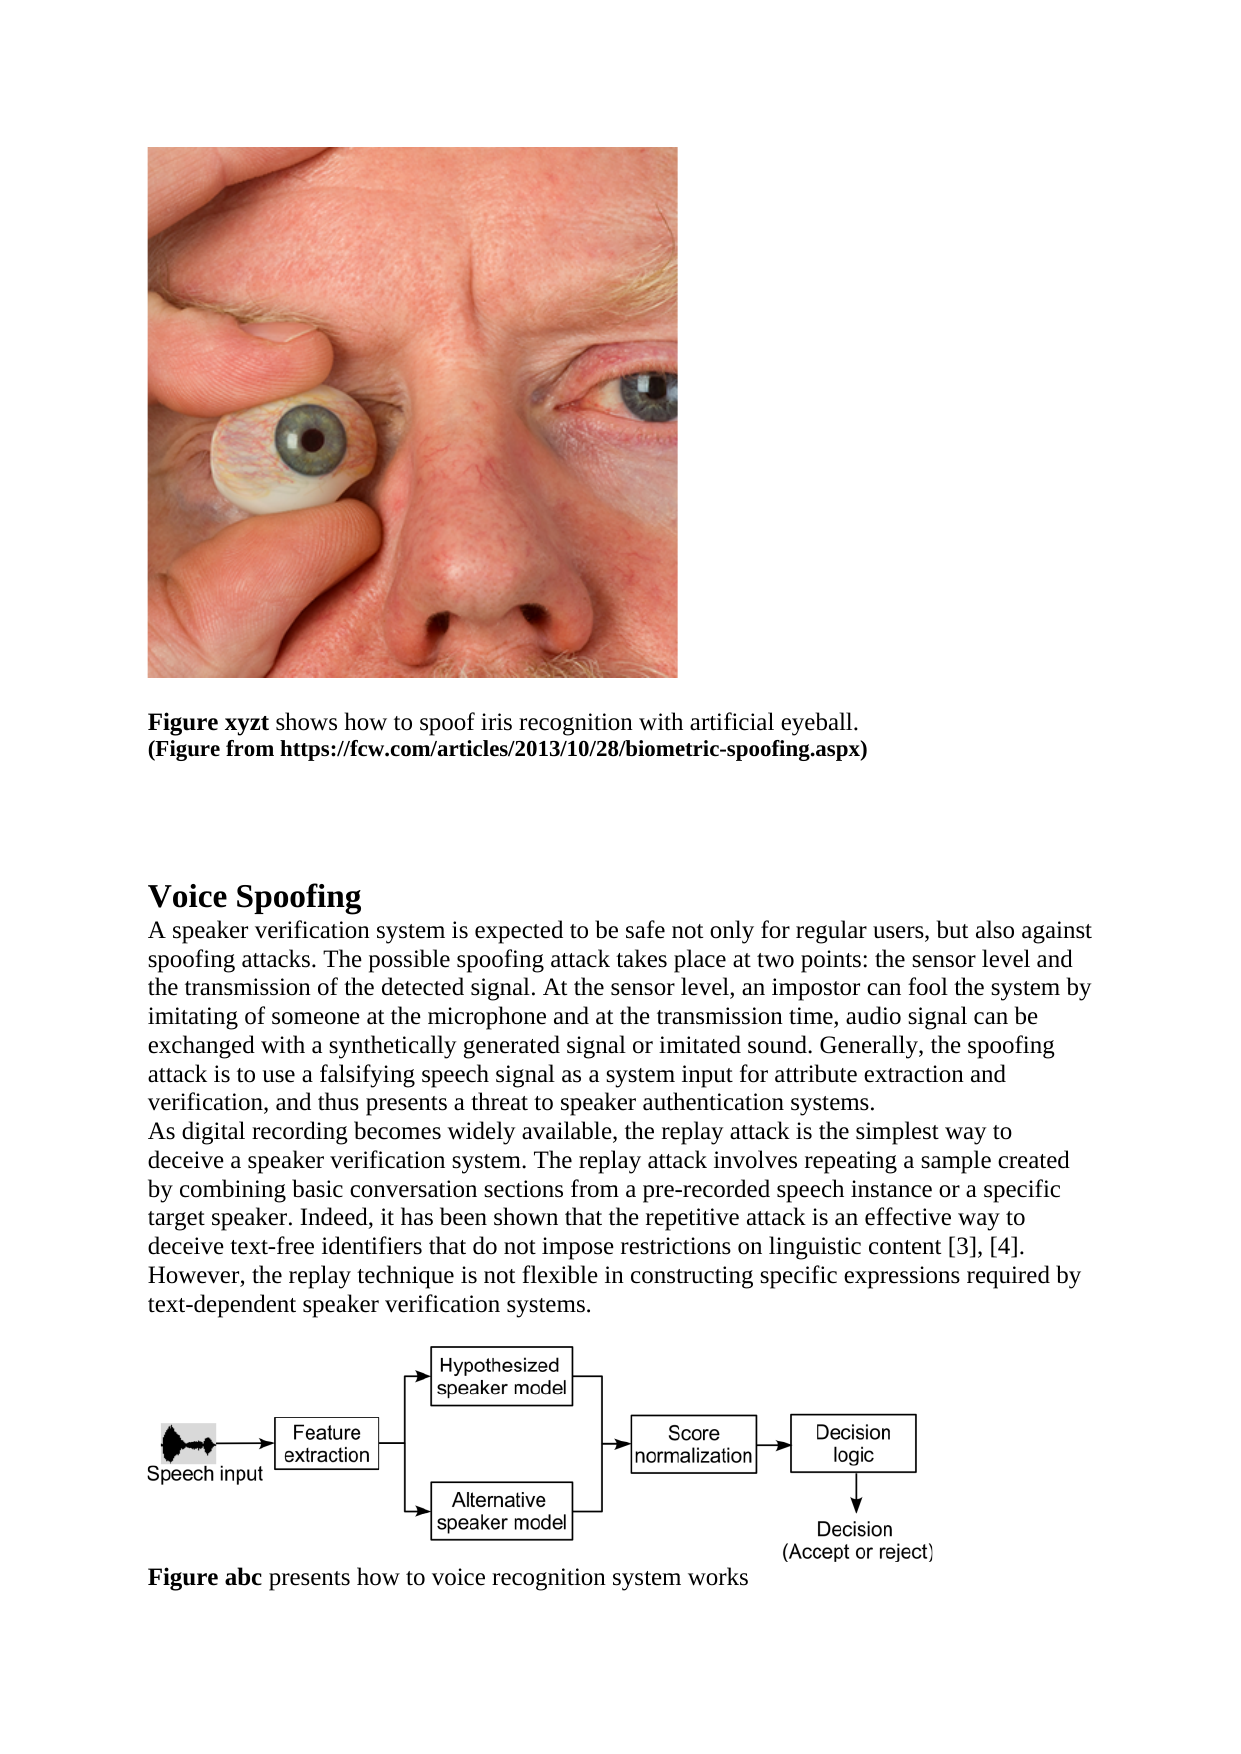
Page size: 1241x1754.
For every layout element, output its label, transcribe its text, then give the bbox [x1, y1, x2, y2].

text A speaker verification system is expected to be safe not only for regular users, but also against spoofing attacks. The possible spoofing attack takes place at two points: the sensor level and the transmission of the detected signal. At the sensor level, an impostor can fool the system by imitating of someone at the microphone and at the transmission time, audio signal can be exchanged with a synthetically generated signal or imitated sound. Generally, the spoofing attack is to use a falsifying speech signal as a system input for attribute extraction and verification, and thus presents a threat to speaker authentication systems. [148, 915, 1093, 1116]
text Figure xyzt shows how to spoof iris recognition with artificial eyeball. [148, 707, 1093, 735]
text As digital recording becomes widely available, the replay attack is the simplest way to deceive a speaker verification system. The replay attack involves repeating a sample created by combining basic conversation sections from a pre-recorded speech instance or a specific target speaker. Indeed, it has been shown that the repetitive attack is an effective way to deceive text-free identifiers that do not impose restrictions on linguistic content [3], [4]. However, the replay technique is not flexible in constructing specific expressions required by text-dependent speaker verification systems. [148, 1116, 1093, 1317]
picture [147, 147, 678, 678]
text Voice Spoofing [148, 877, 1093, 915]
text (Figure from https://fcw.com/articles/2013/10/28/biometric-spoofing.aspx) [148, 735, 1093, 762]
text Figure abc presents how to voice recognition system works [148, 1562, 1093, 1591]
picture [147, 1346, 933, 1562]
